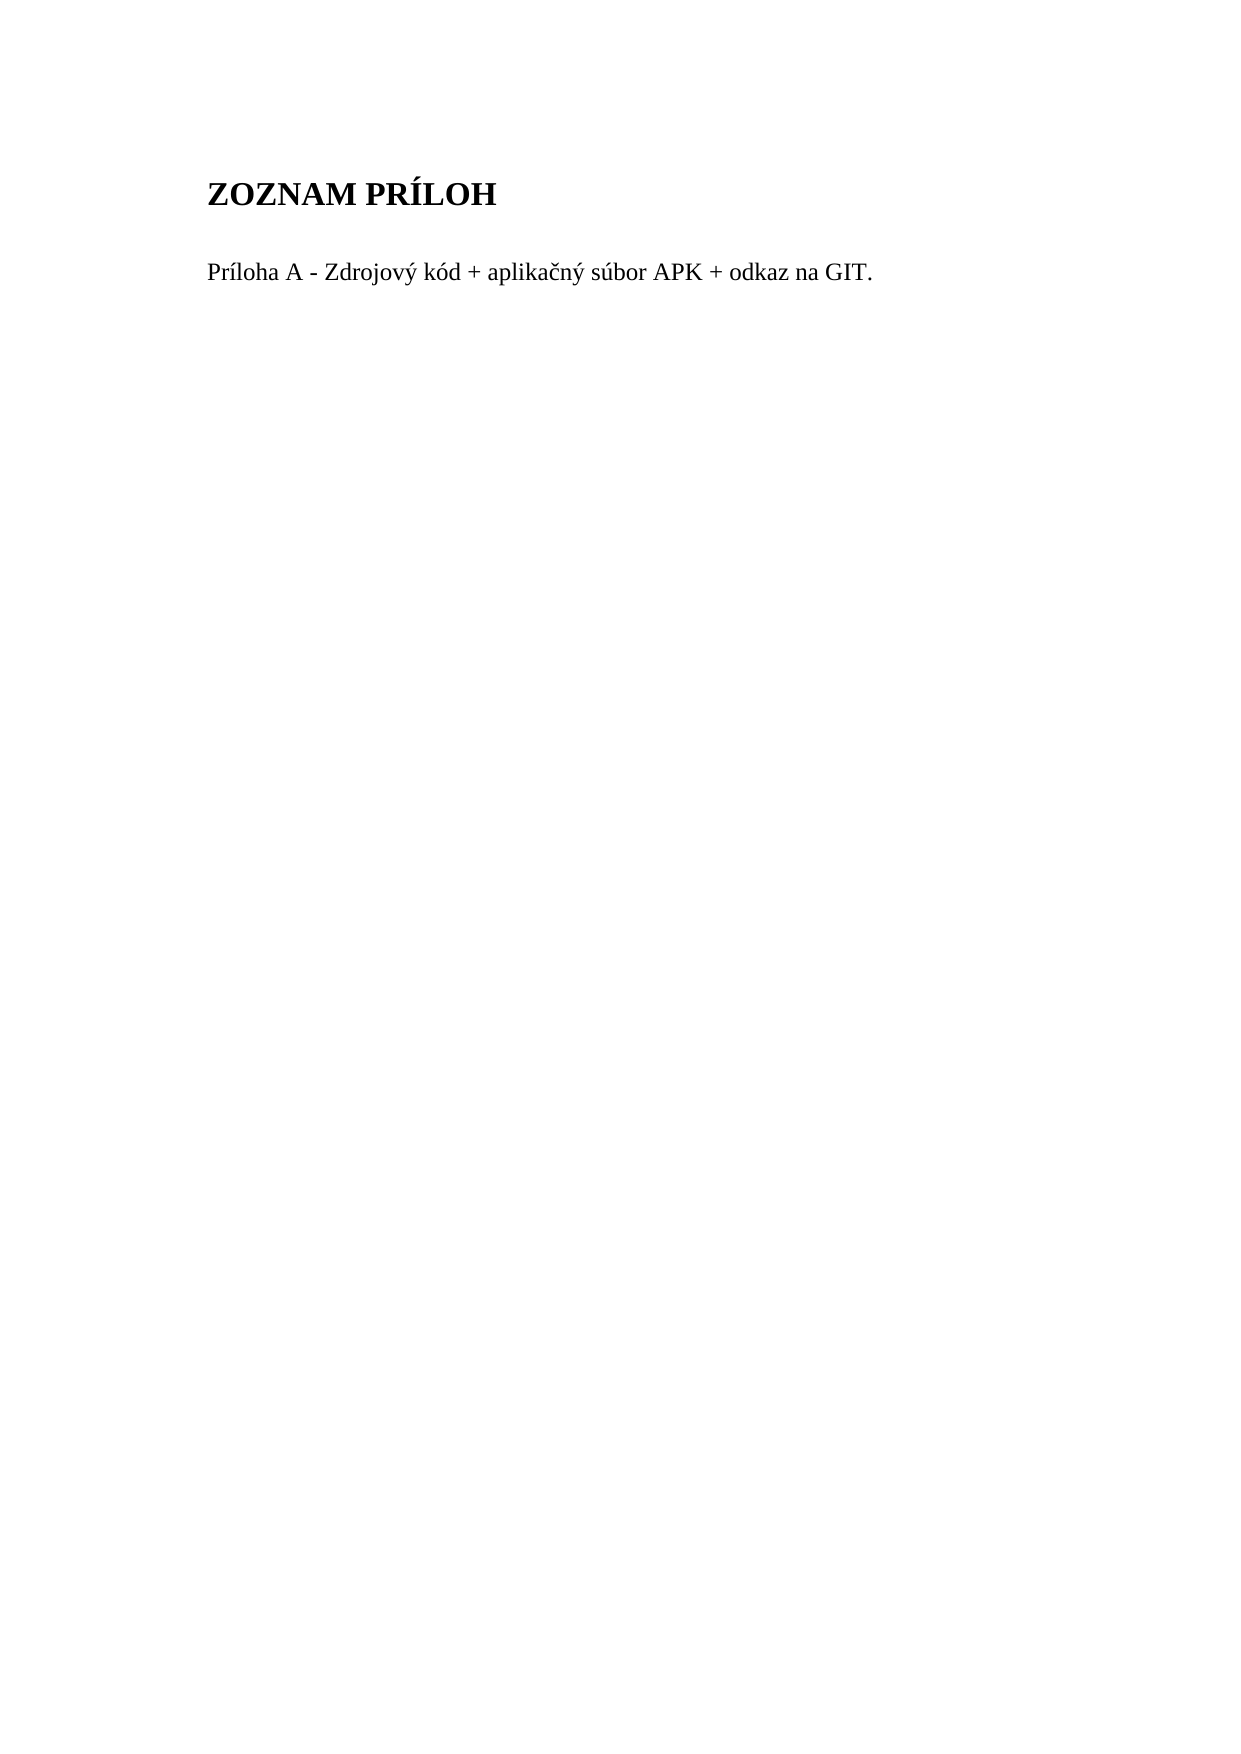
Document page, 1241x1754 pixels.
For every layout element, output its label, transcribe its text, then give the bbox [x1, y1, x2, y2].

text Príloha A - Zdrojový kód + aplikačný súbor APK + odkaz na GIT. [207, 257, 1092, 285]
subtitle Zoznam príloh [207, 174, 1092, 212]
